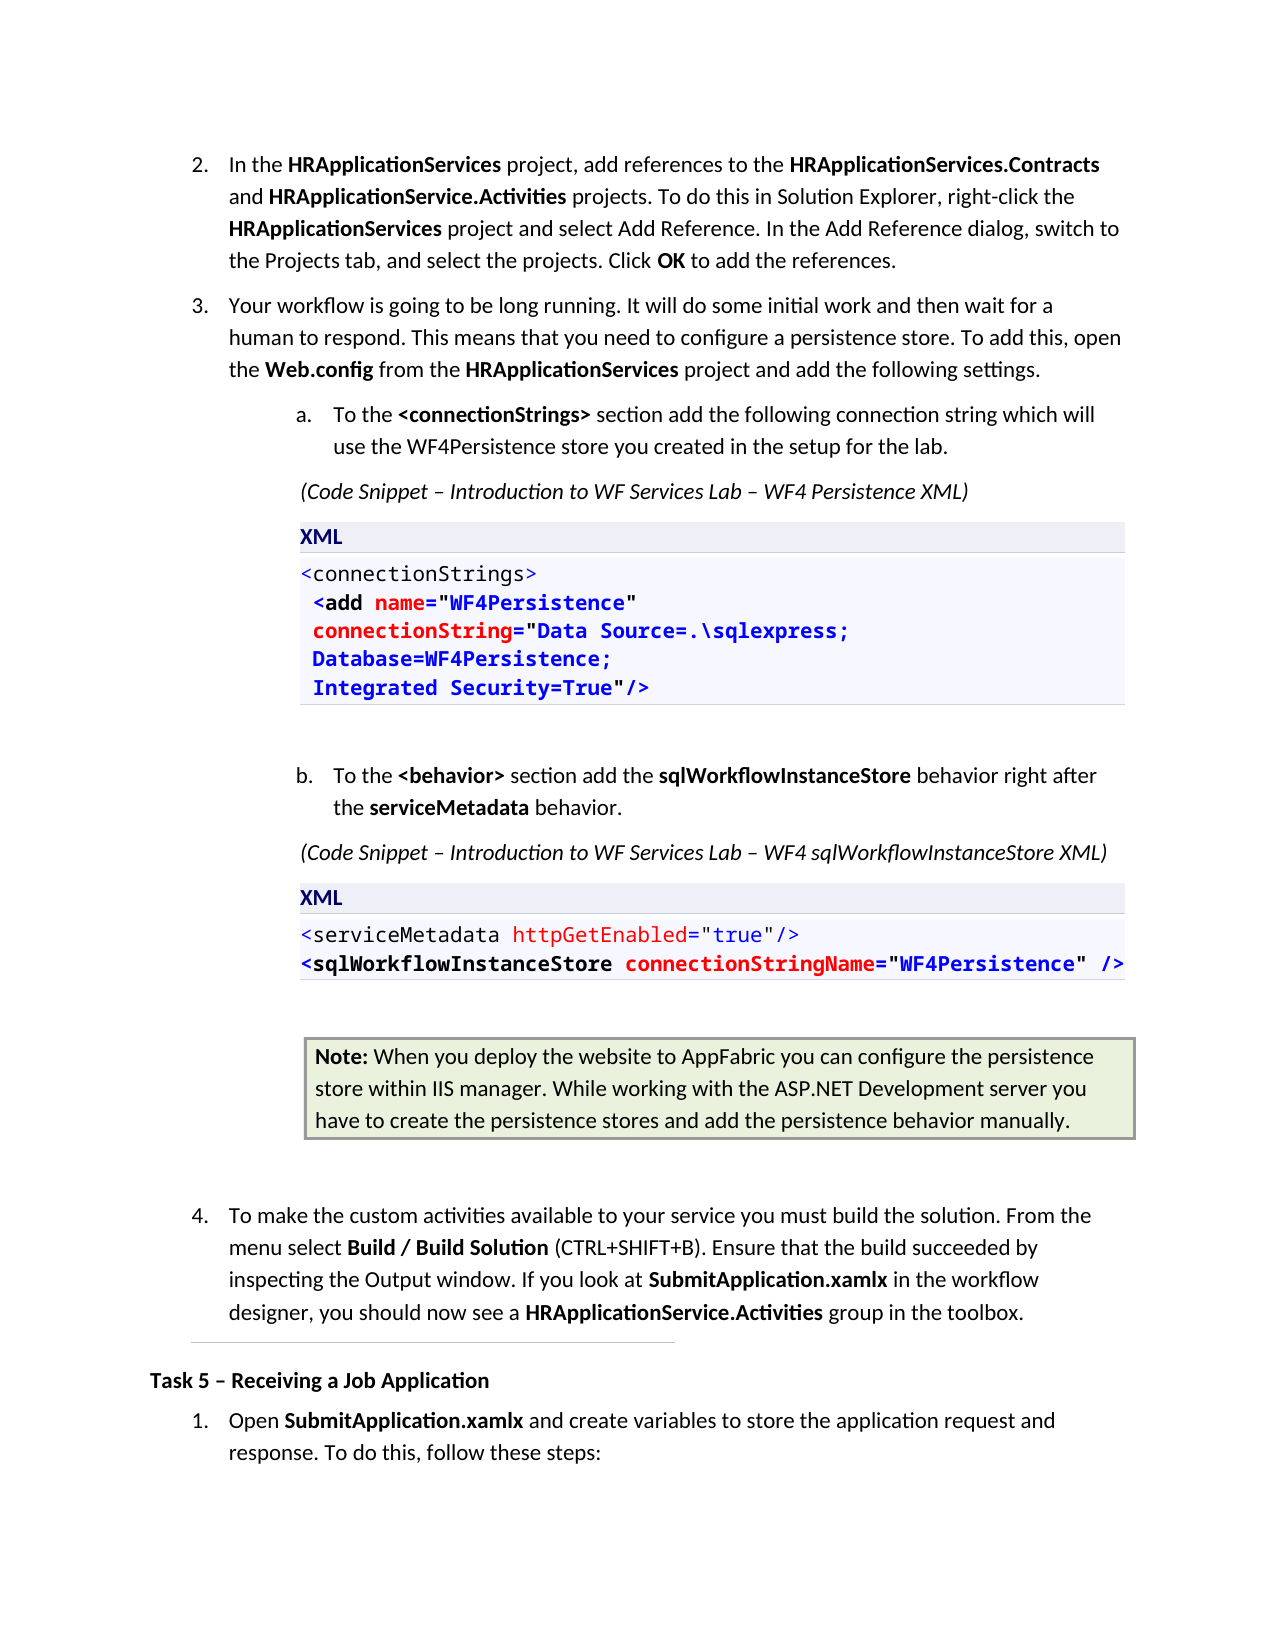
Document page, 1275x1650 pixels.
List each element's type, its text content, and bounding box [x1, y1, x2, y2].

text Database=WF4Persistence; [300, 642, 1125, 670]
text <serviceMetadata httpGetEnabled="true"/> [300, 919, 1125, 946]
list To the <behavior> section add the sqlWorkflowInstanceStore behavior right after the serviceMetadata behavior. [296, 761, 1125, 821]
text <connectionStrings> [300, 558, 1125, 585]
text <add name="WF4Persistence" [300, 585, 1125, 613]
list To make the custom activities available to your service you must build the solution. From the menu select Build / Build Solution (CTRL+SHIFT+B). Ensure that the build succeeded by inspecting the Output window. If you look at SubmitApplication.xamlx in the workflow designer, you should now see a HRApplicationService.Activities group in the toolbox. [191, 1201, 1125, 1326]
text (Code Snippet – Introduction to WF Services Lab – WF4 Persistence XML) [300, 477, 1125, 505]
text Note: When you deploy the website to AppFabric you can configure the persistence store within IIS manager. While working with the ASP.NET Development server you have to create the persistence stores and add the persistence behavior manually. [307, 1040, 1133, 1137]
text Task 5 – Receiving a Job Application [150, 1366, 1125, 1394]
text XML [300, 883, 1125, 913]
text connectionString="Data Source=.\sqlexpress; [300, 613, 1125, 642]
list To the <connectionStrings> section add the following connection string which will use the WF4Persistence store you created in the setup for the lab. [296, 400, 1125, 461]
text (Code Snippet – Introduction to WF Services Lab – WF4 sqlWorkflowInstanceStore XML) [300, 838, 1125, 866]
text Integrated Security=True"/> [300, 670, 1125, 704]
list Open SubmitApplication.xamlx and create variables to store the application request and response. To do this, follow these steps: [191, 1406, 1125, 1466]
text XML [300, 522, 1125, 552]
text <sqlWorkflowInstanceStore connectionStringName="WF4Persistence" /> [300, 946, 1125, 979]
list Your workflow is going to be long running. It will do some initial work and then wait for a human to respond. This means that you need to configure a persistence store. To add this, open the Web.config from the HRApplicationServices project and add the following settings. [191, 291, 1125, 384]
list In the HRApplicationServices project, add references to the HRApplicationServices.Contracts and HRApplicationService.Activities projects. To do this in Solution Explorer, right-click the HRApplicationServices project and select Add Reference. In the Add Reference dialog, switch to the Projects tab, and select the projects. Click OK to add the references. [191, 150, 1125, 274]
